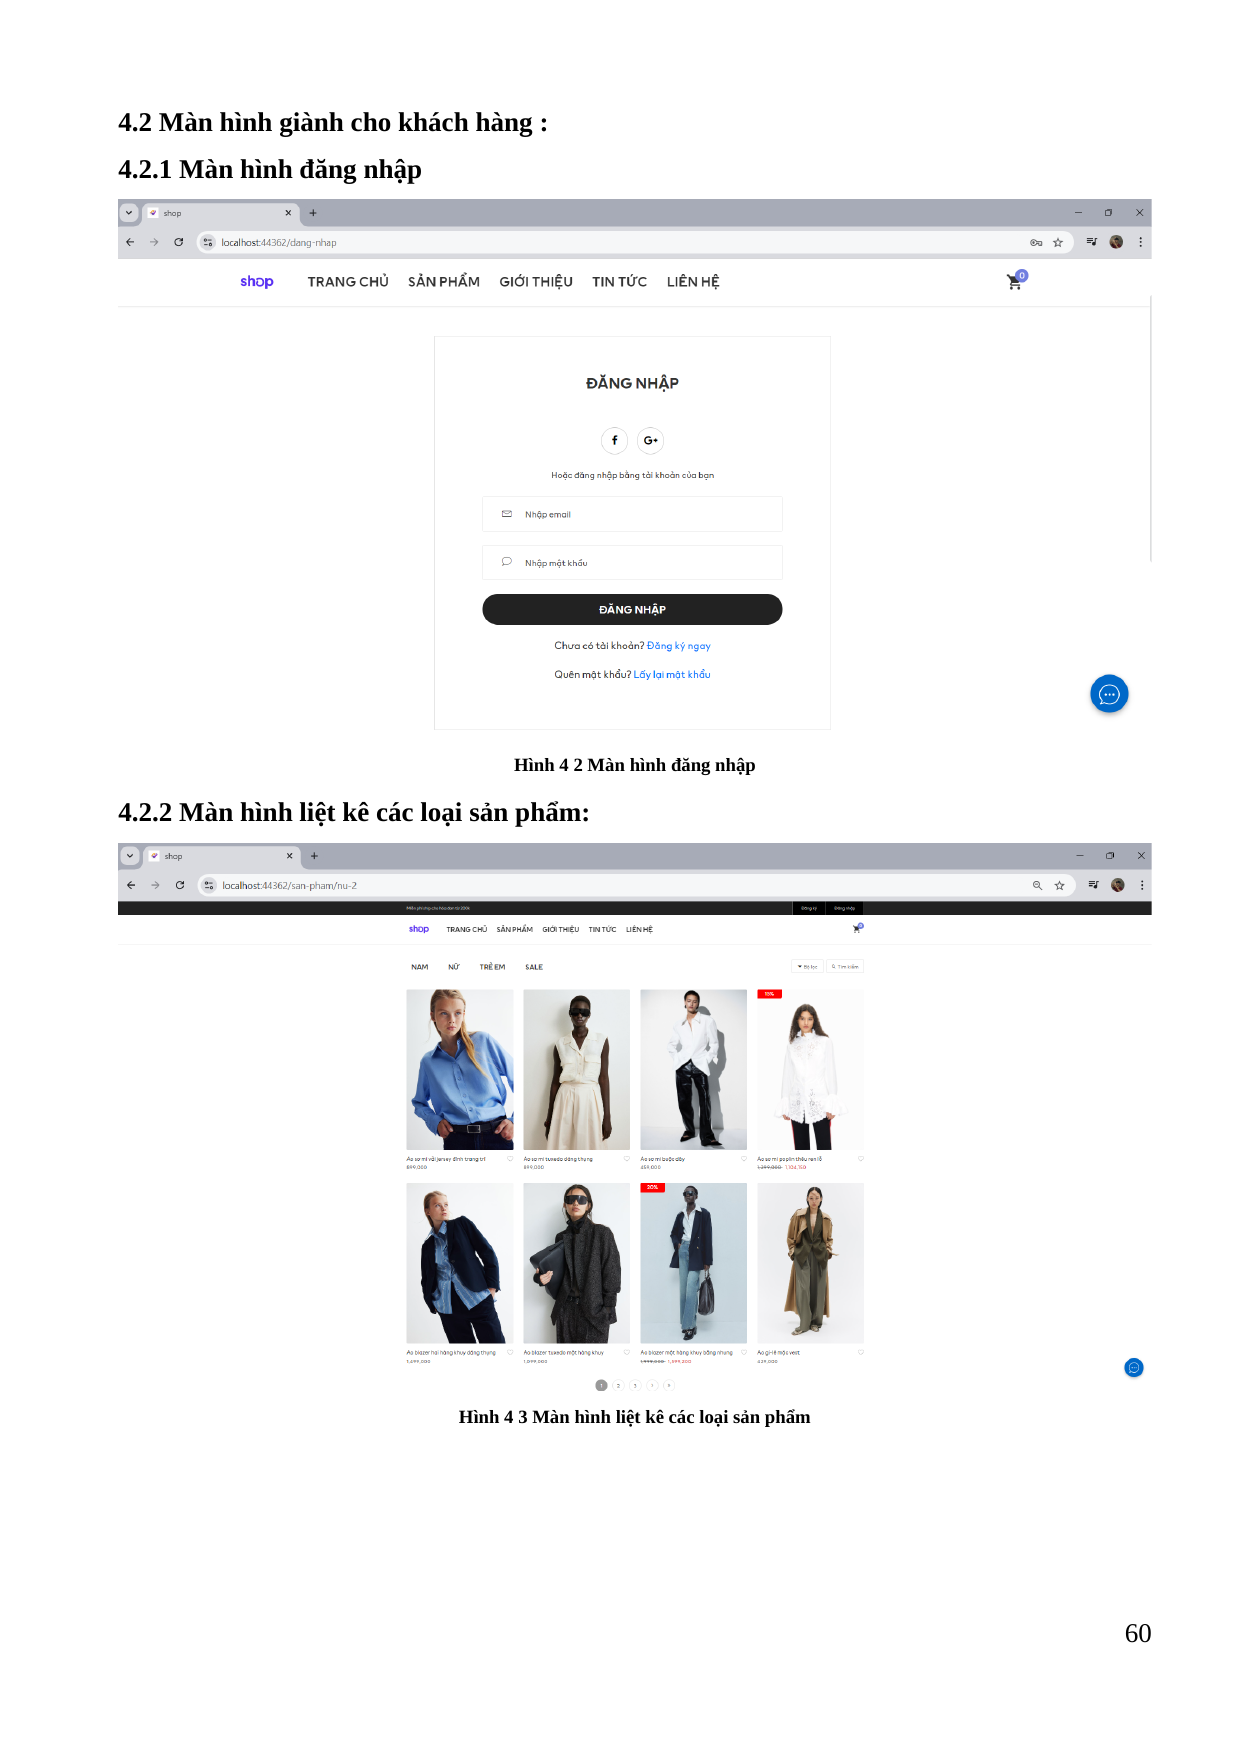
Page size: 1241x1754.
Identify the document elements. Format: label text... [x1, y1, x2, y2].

picture [118, 199, 1152, 739]
text 4.2.2 Màn hình liệt kê các loại sản phẩm: [118, 796, 1152, 827]
text Hình 4 3 Màn hình liệt kê các loại sản phẩm [118, 1406, 1152, 1427]
text 4.2 Màn hình giành cho khách hàng : [118, 106, 1152, 137]
text 4.2.1 Màn hình đăng nhập [118, 153, 1152, 184]
text Hình 4 2 Màn hình đăng nhập [118, 754, 1152, 776]
picture [118, 843, 1152, 1391]
